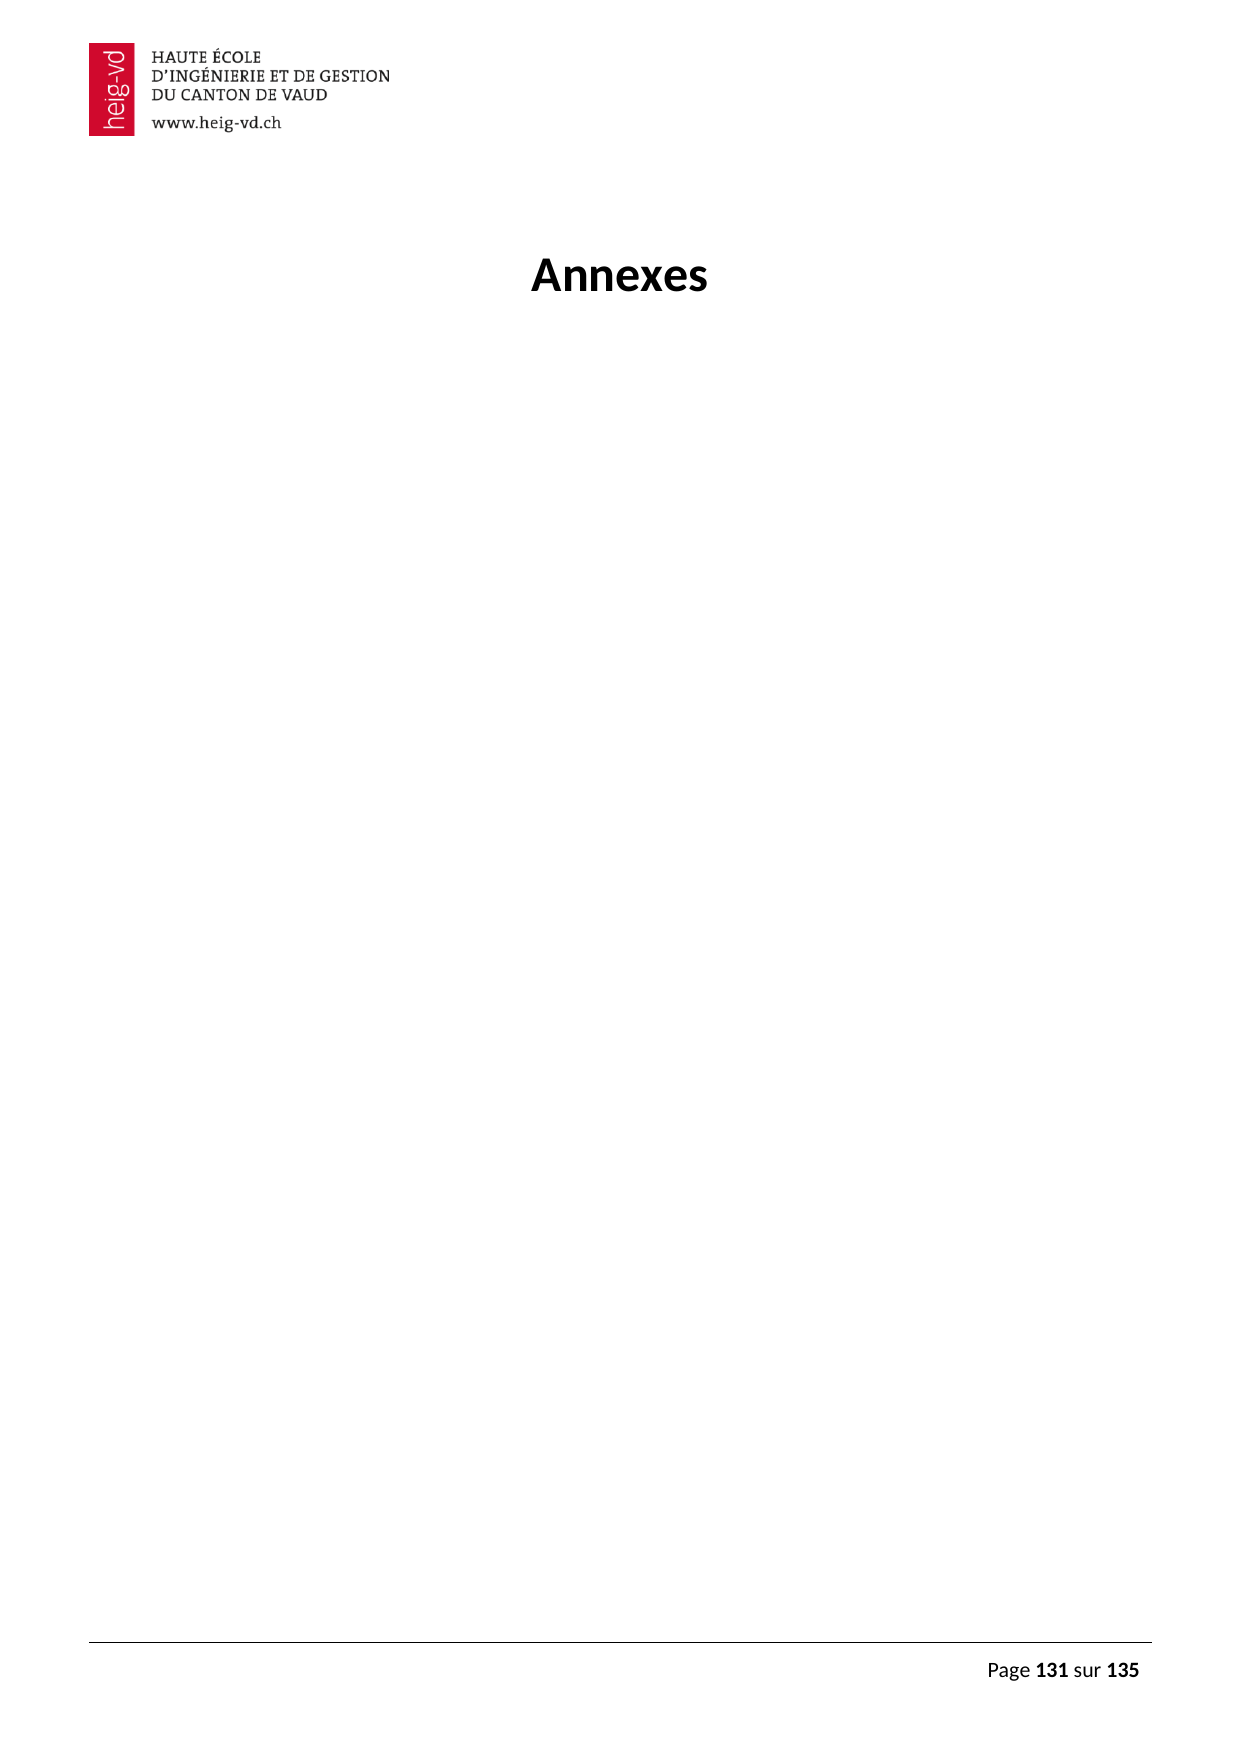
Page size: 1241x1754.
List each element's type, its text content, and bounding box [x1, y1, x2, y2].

picture [89, 43, 389, 136]
text Annexes [89, 243, 1152, 304]
